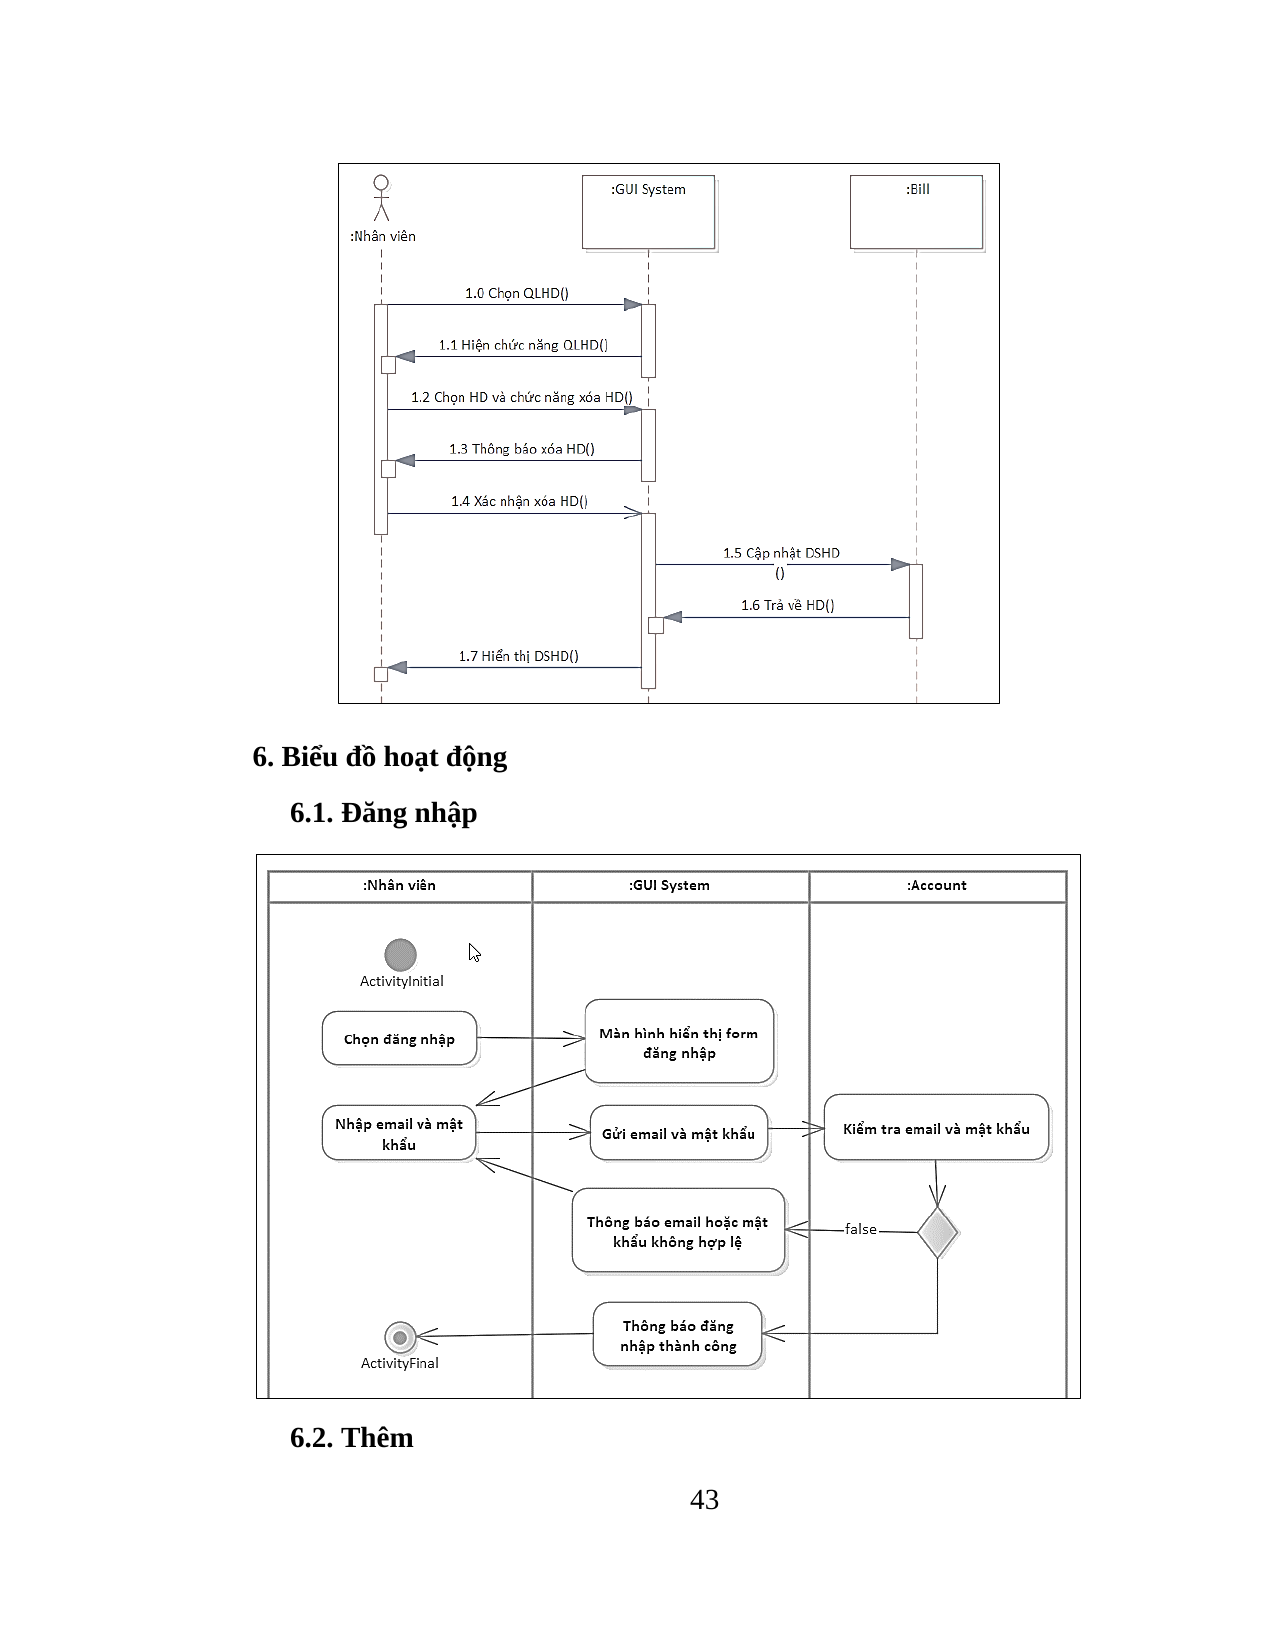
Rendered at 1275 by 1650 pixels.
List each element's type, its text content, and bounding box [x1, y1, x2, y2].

picture [339, 164, 999, 703]
picture [257, 855, 1080, 1398]
list Biểu đồ hoạt động [252, 739, 1157, 773]
text Thêm [290, 1421, 1157, 1454]
table_cell [177, 148, 1157, 727]
text Đăng nhập [290, 795, 1157, 829]
